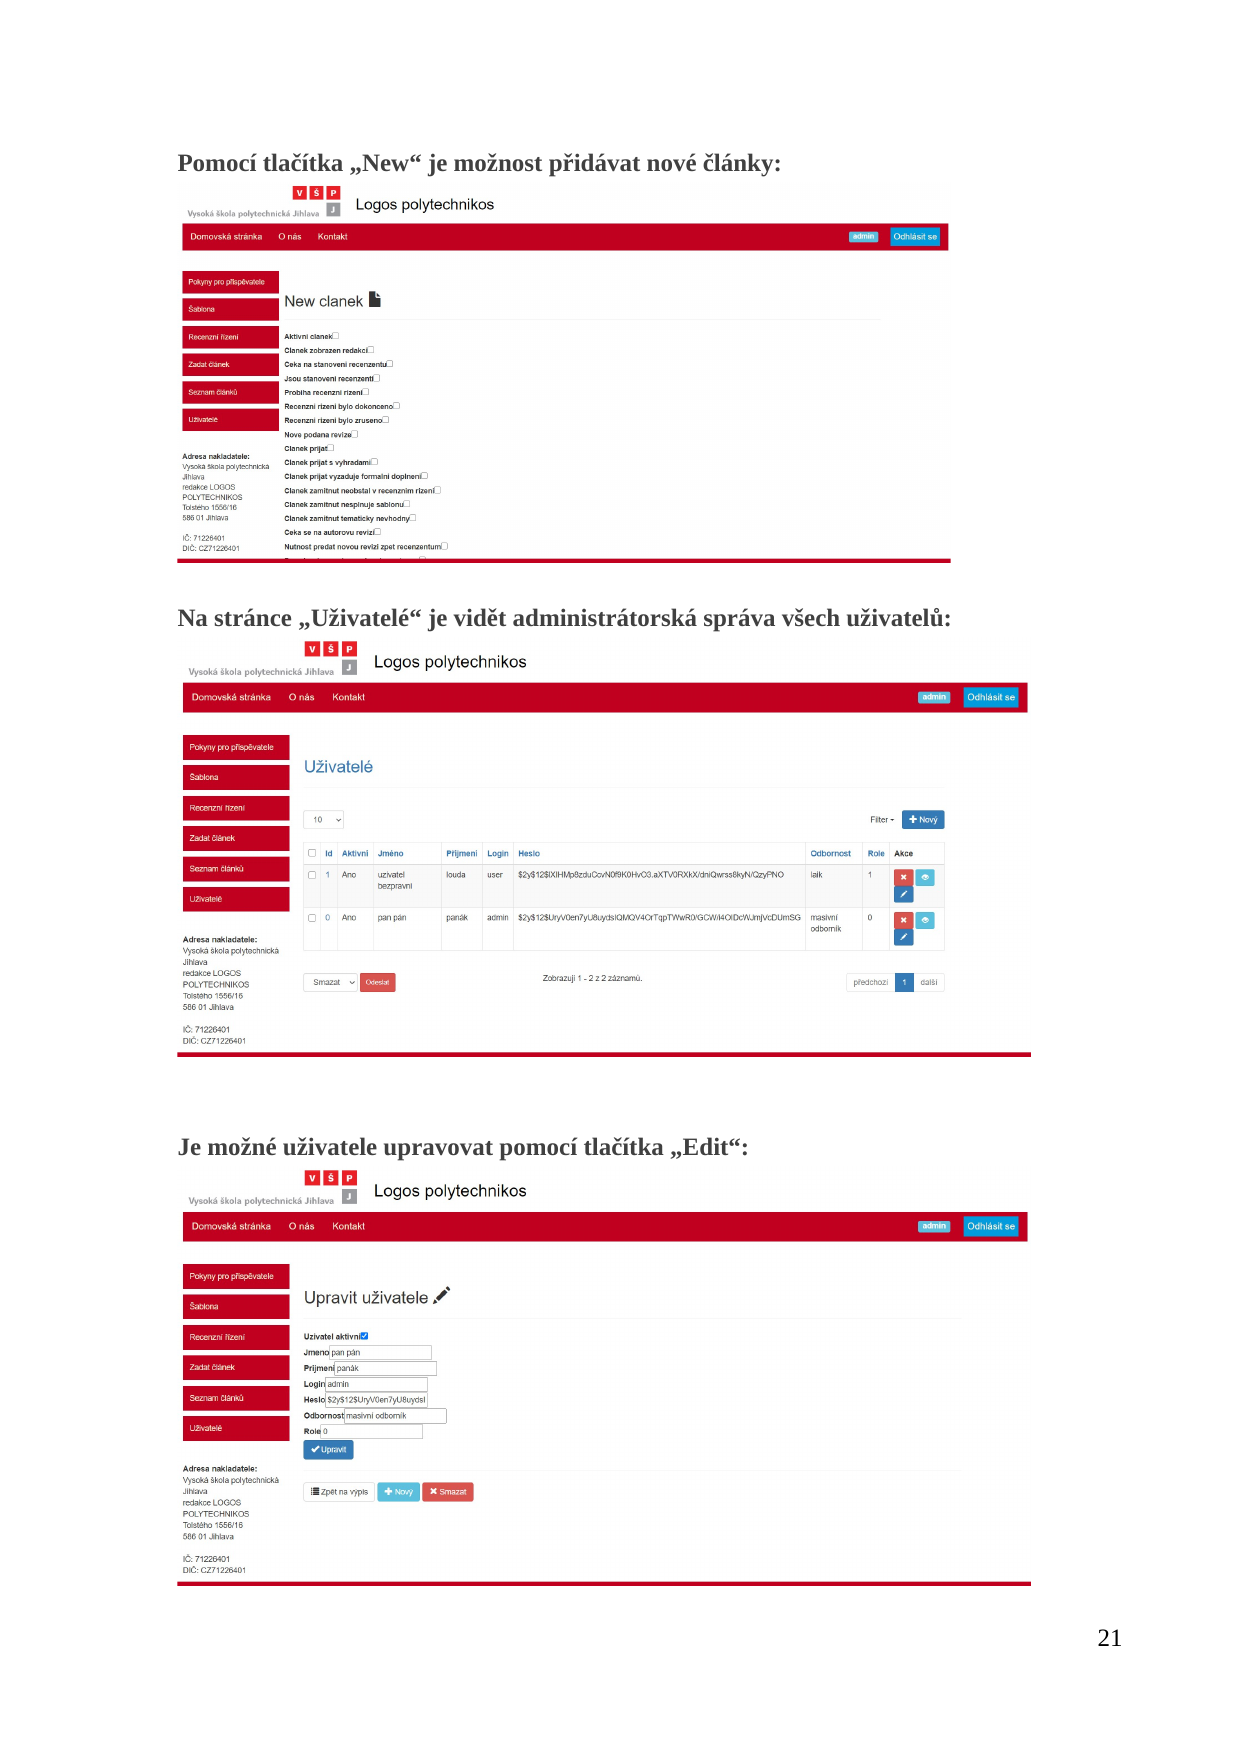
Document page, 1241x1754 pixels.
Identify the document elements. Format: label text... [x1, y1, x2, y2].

picture [177, 1166, 1031, 1586]
text Je možné uživatele upravovat pomocí tlačítka „Edit“: [177, 1132, 1122, 1160]
text Pomocí tlačítka „New“ je možnost přidávat nové články: [177, 148, 1122, 176]
text Na stránce „Uživatelé“ je vidět administrátorská správa všech uživatelů: [177, 603, 1122, 632]
picture [177, 637, 1031, 1057]
picture [177, 182, 951, 563]
